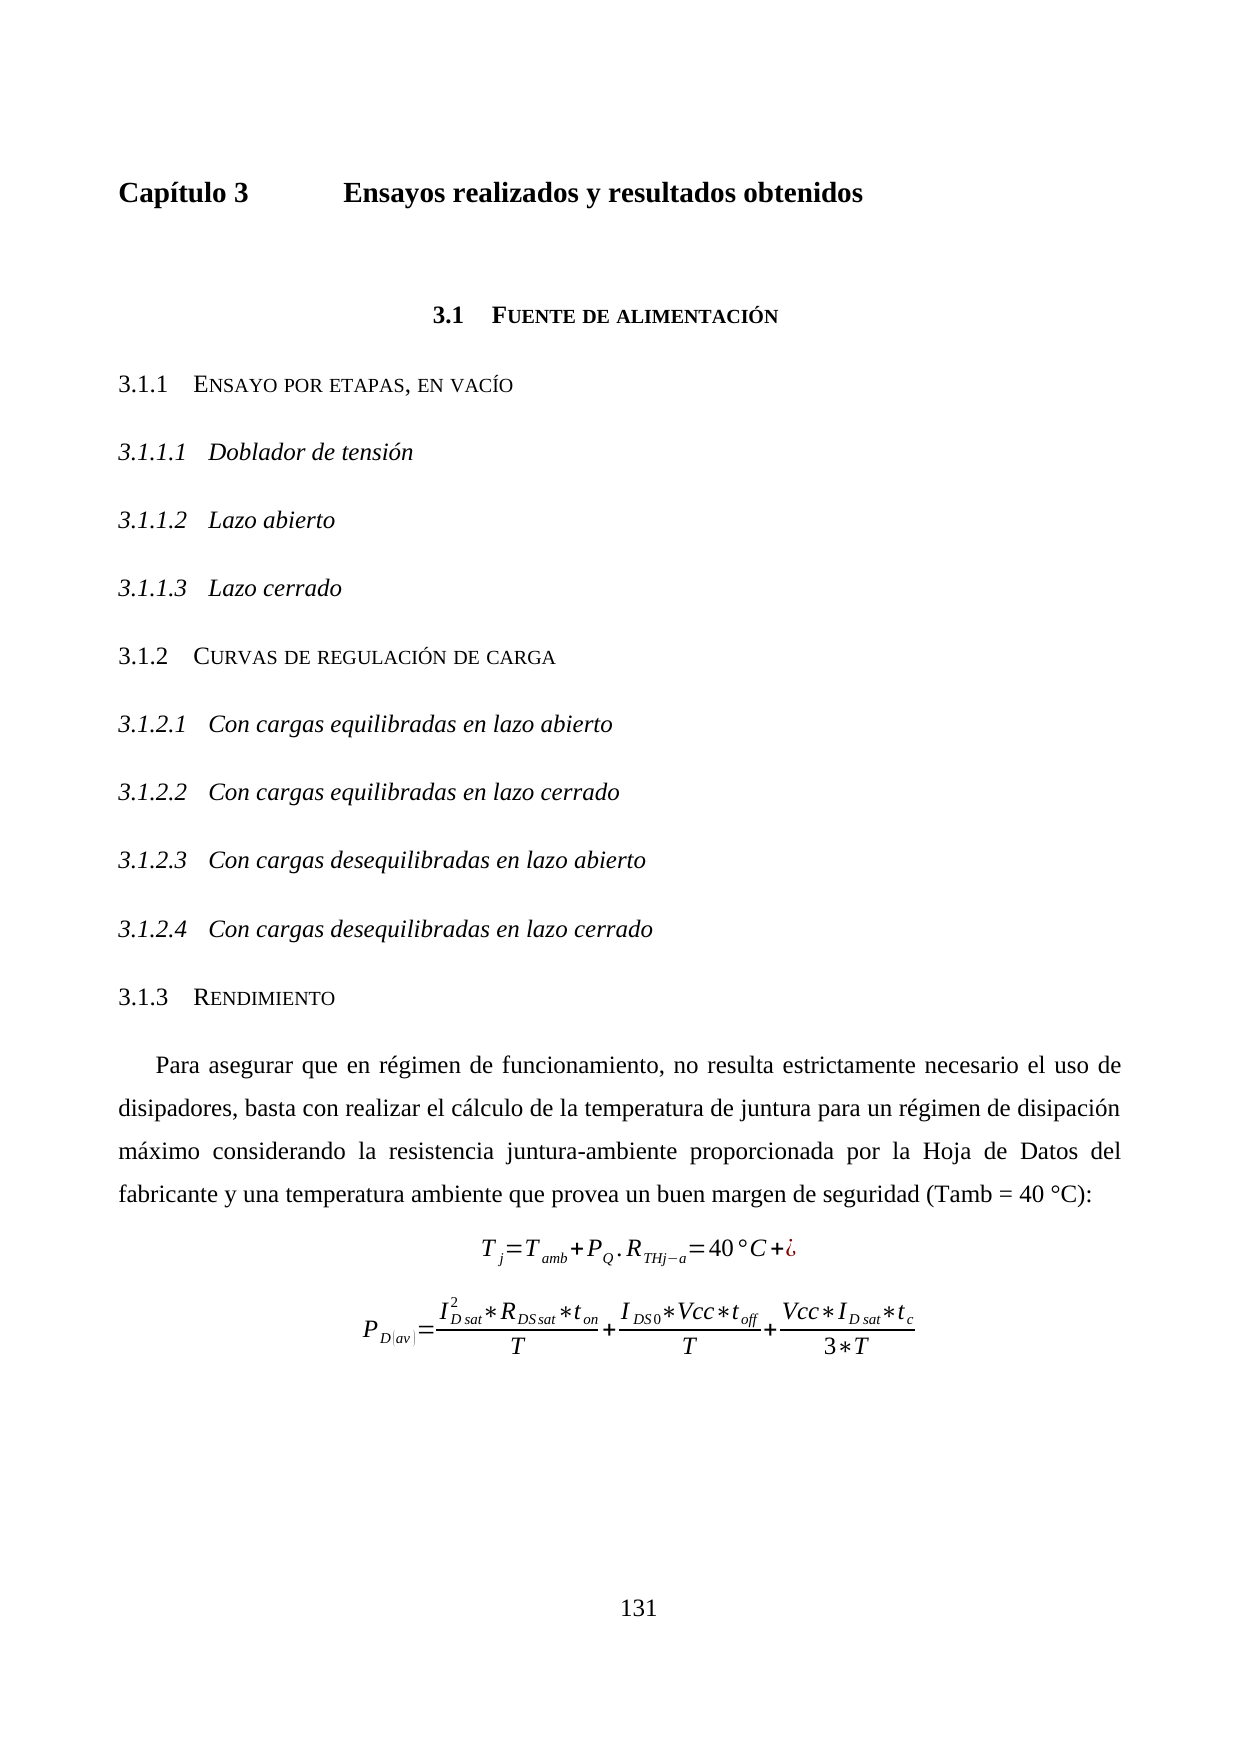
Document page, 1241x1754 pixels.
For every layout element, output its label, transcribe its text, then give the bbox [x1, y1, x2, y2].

subtitle Curvas de regulación de carga [118, 641, 1122, 670]
subtitle Fuente de alimentación [325, 301, 886, 329]
text Para asegurar que en régimen de funcionamiento, no resulta estrictamente necesario el uso de disipadores, basta con realizar el cálculo de la temperatura de juntura para un régimen de disipación máximo considerando la resistencia juntura-ambiente proporcionada por la Hoja de Datos del fabricante y una temperatura ambiente que provea un buen margen de seguridad (Tamb = 40 °C): [118, 1050, 1122, 1208]
subtitle Rendimiento [118, 982, 1122, 1011]
subtitle Ensayo por etapas, en vacío [118, 369, 1122, 397]
subtitle Con cargas equilibradas en lazo abierto [118, 709, 1122, 738]
subtitle Lazo cerrado [118, 573, 1122, 602]
subtitle Con cargas desequilibradas en lazo cerrado [118, 914, 1122, 942]
subtitle Con cargas desequilibradas en lazo abierto [118, 846, 1122, 874]
subtitle Ensayos realizados y resultados obtenidos [118, 175, 1122, 209]
subtitle Con cargas equilibradas en lazo cerrado [118, 777, 1122, 806]
subtitle Doblador de tensión [118, 437, 1122, 466]
subtitle Lazo abierto [118, 505, 1122, 534]
